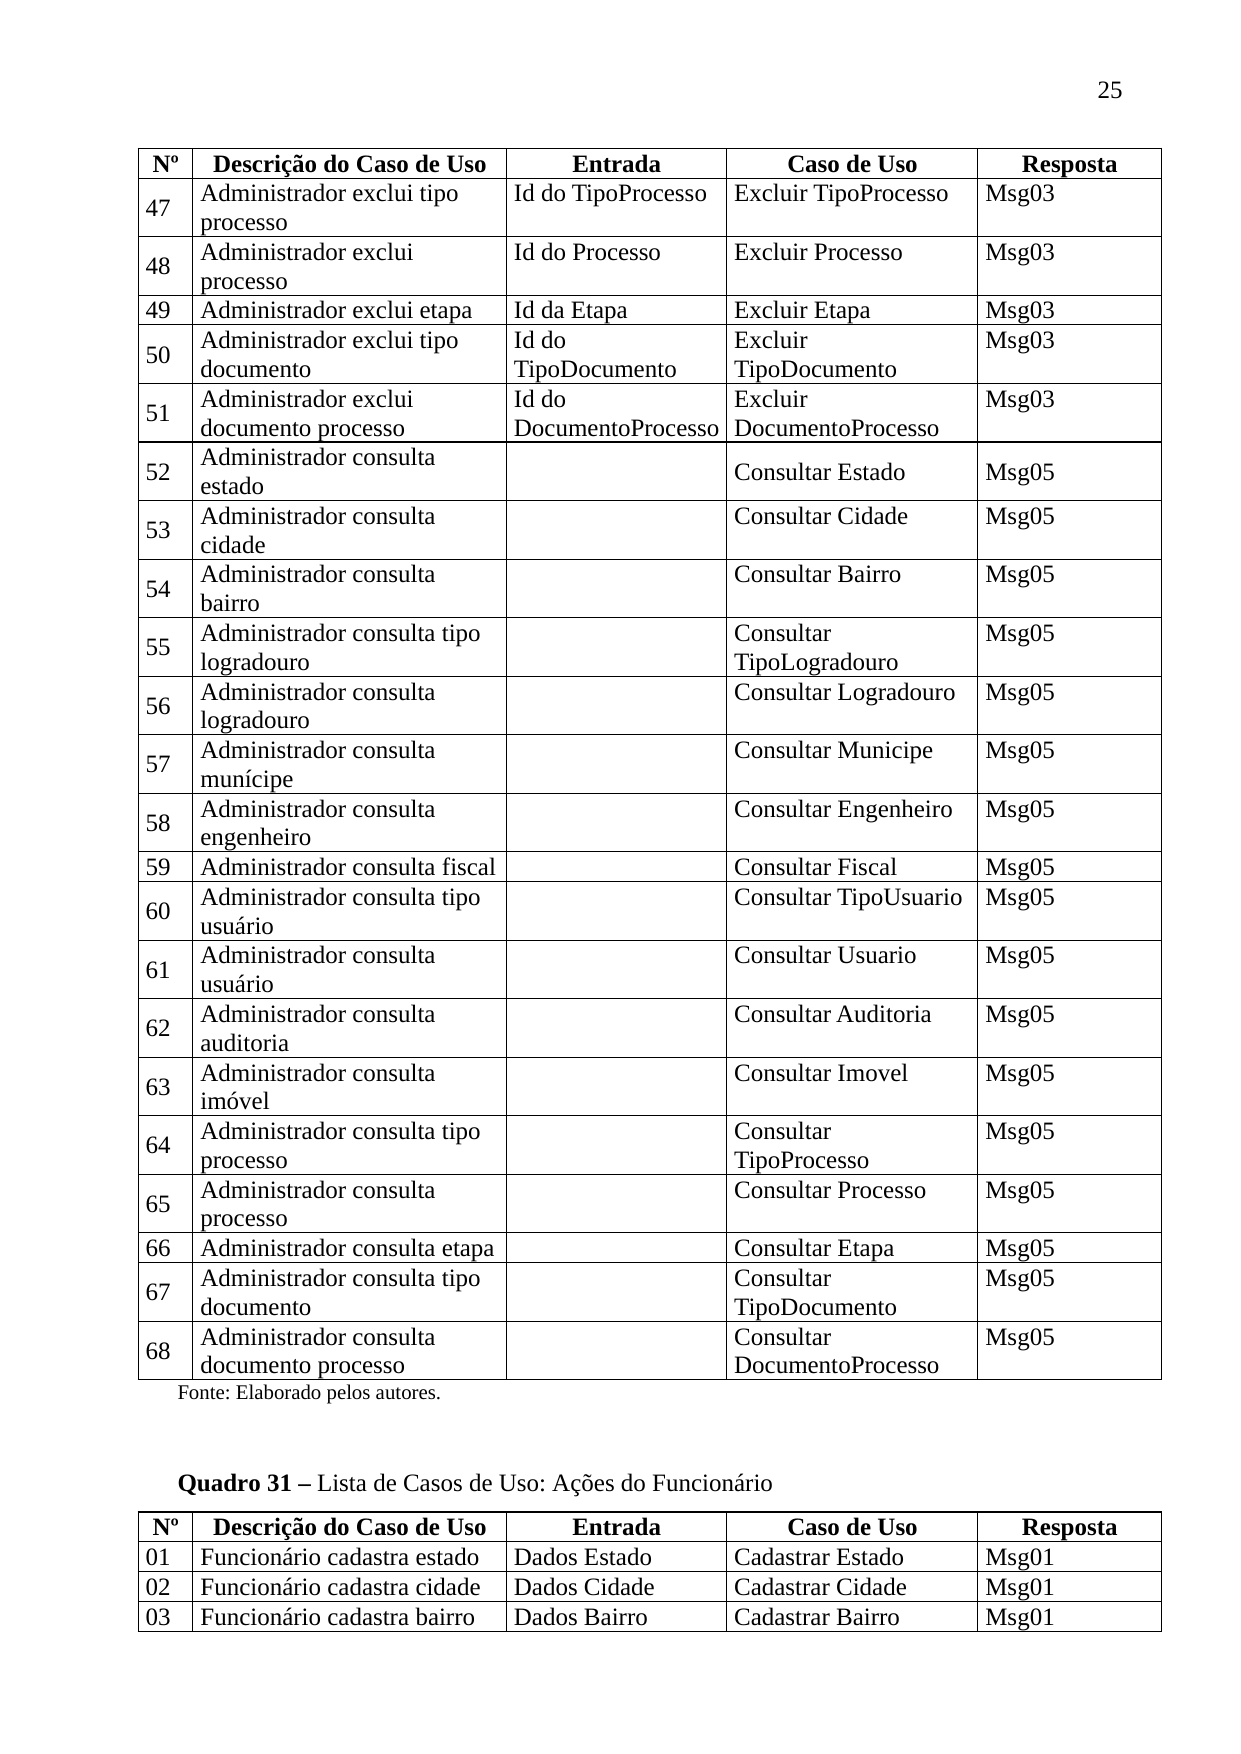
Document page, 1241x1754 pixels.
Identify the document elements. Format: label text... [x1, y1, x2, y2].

table_cell Msg01 [978, 1542, 1161, 1571]
table_cell Consultar TipoLogradouro [727, 618, 977, 676]
table_cell Consultar Usuario [727, 941, 977, 998]
table_cell Consultar Logradouro [727, 677, 977, 734]
table_cell [507, 941, 726, 998]
table_cell Administrador exclui processo [193, 237, 506, 294]
table_cell 57 [139, 735, 192, 793]
table_cell Administrador consulta bairro [193, 560, 506, 617]
table_header Caso de Uso [727, 1513, 977, 1541]
table_cell Administrador exclui tipo processo [193, 179, 506, 236]
table_cell [507, 1175, 726, 1232]
table_cell Consultar Municipe [727, 735, 977, 793]
table_cell Msg01 [978, 1572, 1161, 1601]
table_cell 68 [139, 1322, 192, 1379]
table_header Descrição do Caso de Uso [193, 1513, 506, 1541]
table_cell Administrador consulta imóvel [193, 1058, 506, 1115]
table_cell [507, 852, 726, 881]
table_cell Consultar TipoDocumento [727, 1263, 977, 1321]
table_header Nº [139, 149, 192, 177]
table_cell 03 [139, 1602, 192, 1631]
table_cell Funcionário cadastra bairro [193, 1602, 506, 1631]
table_cell Msg05 [978, 443, 1161, 500]
table_cell Consultar Bairro [727, 560, 977, 617]
table_cell Consultar DocumentoProcesso [727, 1322, 977, 1379]
table_cell Id do TipoProcesso [507, 179, 726, 236]
table_cell 47 [139, 179, 192, 236]
table_cell Cadastrar Cidade [727, 1572, 977, 1601]
table_cell 64 [139, 1116, 192, 1174]
table_cell Dados Estado [507, 1542, 726, 1571]
table_cell Dados Bairro [507, 1602, 726, 1631]
table_cell Consultar Cidade [727, 501, 977, 558]
table_cell Msg05 [978, 501, 1161, 558]
table_cell [507, 501, 726, 558]
text Quadro 31 – Lista de Casos de Uso: Ações do Funcionário [177, 1468, 1122, 1497]
table_cell 48 [139, 237, 192, 294]
table_cell Consultar Imovel [727, 1058, 977, 1115]
table_cell Administrador consulta logradouro [193, 677, 506, 734]
table_header Nº [139, 1513, 192, 1541]
table_cell Administrador consulta usuário [193, 941, 506, 998]
table_cell Administrador consulta munícipe [193, 735, 506, 793]
table_cell [507, 618, 726, 676]
table_cell Consultar TipoProcesso [727, 1116, 977, 1174]
table_cell 01 [139, 1542, 192, 1571]
table_cell Consultar Engenheiro [727, 794, 977, 851]
table_cell 65 [139, 1175, 192, 1232]
table_header Resposta [978, 1513, 1161, 1541]
table_cell 59 [139, 852, 192, 881]
table_cell 55 [139, 618, 192, 676]
table_cell Consultar Etapa [727, 1233, 977, 1262]
table_cell 52 [139, 443, 192, 500]
table_cell Msg03 [978, 325, 1161, 383]
table_cell 67 [139, 1263, 192, 1321]
table_cell Administrador exclui etapa [193, 296, 506, 324]
table_cell [507, 1233, 726, 1262]
table_cell Msg03 [978, 384, 1161, 441]
table_cell Msg05 [978, 1263, 1161, 1321]
table_header Entrada [507, 1513, 726, 1541]
table_header Caso de Uso [727, 149, 977, 177]
table_cell 02 [139, 1572, 192, 1601]
table_cell Administrador consulta processo [193, 1175, 506, 1232]
table_cell [507, 735, 726, 793]
table_cell 60 [139, 882, 192, 939]
table_cell Id do TipoDocumento [507, 325, 726, 383]
table_cell Msg03 [978, 237, 1161, 294]
table_cell Funcionário cadastra cidade [193, 1572, 506, 1601]
table_cell Msg05 [978, 560, 1161, 617]
table_cell Excluir TipoDocumento [727, 325, 977, 383]
table_cell Msg03 [978, 179, 1161, 236]
table_cell 66 [139, 1233, 192, 1262]
table_cell Id da Etapa [507, 296, 726, 324]
table_cell Funcionário cadastra estado [193, 1542, 506, 1571]
table_cell Msg05 [978, 999, 1161, 1057]
table_cell Msg05 [978, 677, 1161, 734]
table_cell Consultar Auditoria [727, 999, 977, 1057]
table_cell Msg05 [978, 1116, 1161, 1174]
table_cell [507, 1322, 726, 1379]
table_cell [507, 1263, 726, 1321]
table_cell Consultar Processo [727, 1175, 977, 1232]
table_cell 61 [139, 941, 192, 998]
table_cell Administrador consulta estado [193, 443, 506, 500]
table_cell Cadastrar Bairro [727, 1602, 977, 1631]
table_cell Id do Processo [507, 237, 726, 294]
table_cell Dados Cidade [507, 1572, 726, 1601]
table_cell [507, 882, 726, 939]
table_cell Administrador consulta tipo usuário [193, 882, 506, 939]
table_cell Administrador consulta cidade [193, 501, 506, 558]
table_cell Administrador consulta documento processo [193, 1322, 506, 1379]
table_cell Administrador exclui tipo documento [193, 325, 506, 383]
table_cell Administrador consulta fiscal [193, 852, 506, 881]
table_cell Msg05 [978, 852, 1161, 881]
table_cell Cadastrar Estado [727, 1542, 977, 1571]
table_cell Excluir Processo [727, 237, 977, 294]
table_cell Administrador consulta etapa [193, 1233, 506, 1262]
table_cell Id do DocumentoProcesso [507, 384, 726, 441]
table_cell Msg05 [978, 941, 1161, 998]
table_cell 62 [139, 999, 192, 1057]
table_cell 51 [139, 384, 192, 441]
table_cell 58 [139, 794, 192, 851]
table_cell Msg05 [978, 618, 1161, 676]
table_cell 53 [139, 501, 192, 558]
table_cell Msg01 [978, 1602, 1161, 1631]
table_cell 63 [139, 1058, 192, 1115]
table_cell Msg03 [978, 296, 1161, 324]
table_cell Consultar Estado [727, 443, 977, 500]
table_cell [507, 560, 726, 617]
table_cell Administrador consulta tipo processo [193, 1116, 506, 1174]
table_cell Consultar TipoUsuario [727, 882, 977, 939]
table_header Entrada [507, 149, 726, 177]
table_cell Administrador exclui documento processo [193, 384, 506, 441]
table_cell 50 [139, 325, 192, 383]
table_cell Administrador consulta engenheiro [193, 794, 506, 851]
table_cell Msg05 [978, 1322, 1161, 1379]
table_cell Excluir Etapa [727, 296, 977, 324]
table_cell [507, 794, 726, 851]
table_cell Administrador consulta auditoria [193, 999, 506, 1057]
table_cell [507, 1116, 726, 1174]
table_cell Excluir TipoProcesso [727, 179, 977, 236]
table_cell [507, 1058, 726, 1115]
table_cell Msg05 [978, 794, 1161, 851]
table_cell Administrador consulta tipo documento [193, 1263, 506, 1321]
table_cell Msg05 [978, 1058, 1161, 1115]
table_cell [507, 443, 726, 500]
table_cell Excluir DocumentoProcesso [727, 384, 977, 441]
table_cell 49 [139, 296, 192, 324]
table_cell Msg05 [978, 735, 1161, 793]
table_header Descrição do Caso de Uso [193, 149, 506, 177]
table_cell [507, 999, 726, 1057]
table_cell Msg05 [978, 882, 1161, 939]
table_cell Consultar Fiscal [727, 852, 977, 881]
text Fonte: Elaborado pelos autores. [177, 1380, 1122, 1404]
table_cell Administrador consulta tipo logradouro [193, 618, 506, 676]
table_cell Msg05 [978, 1233, 1161, 1262]
table_cell [507, 677, 726, 734]
table_header Resposta [978, 149, 1161, 177]
table_cell 56 [139, 677, 192, 734]
table_cell 54 [139, 560, 192, 617]
table_cell Msg05 [978, 1175, 1161, 1232]
